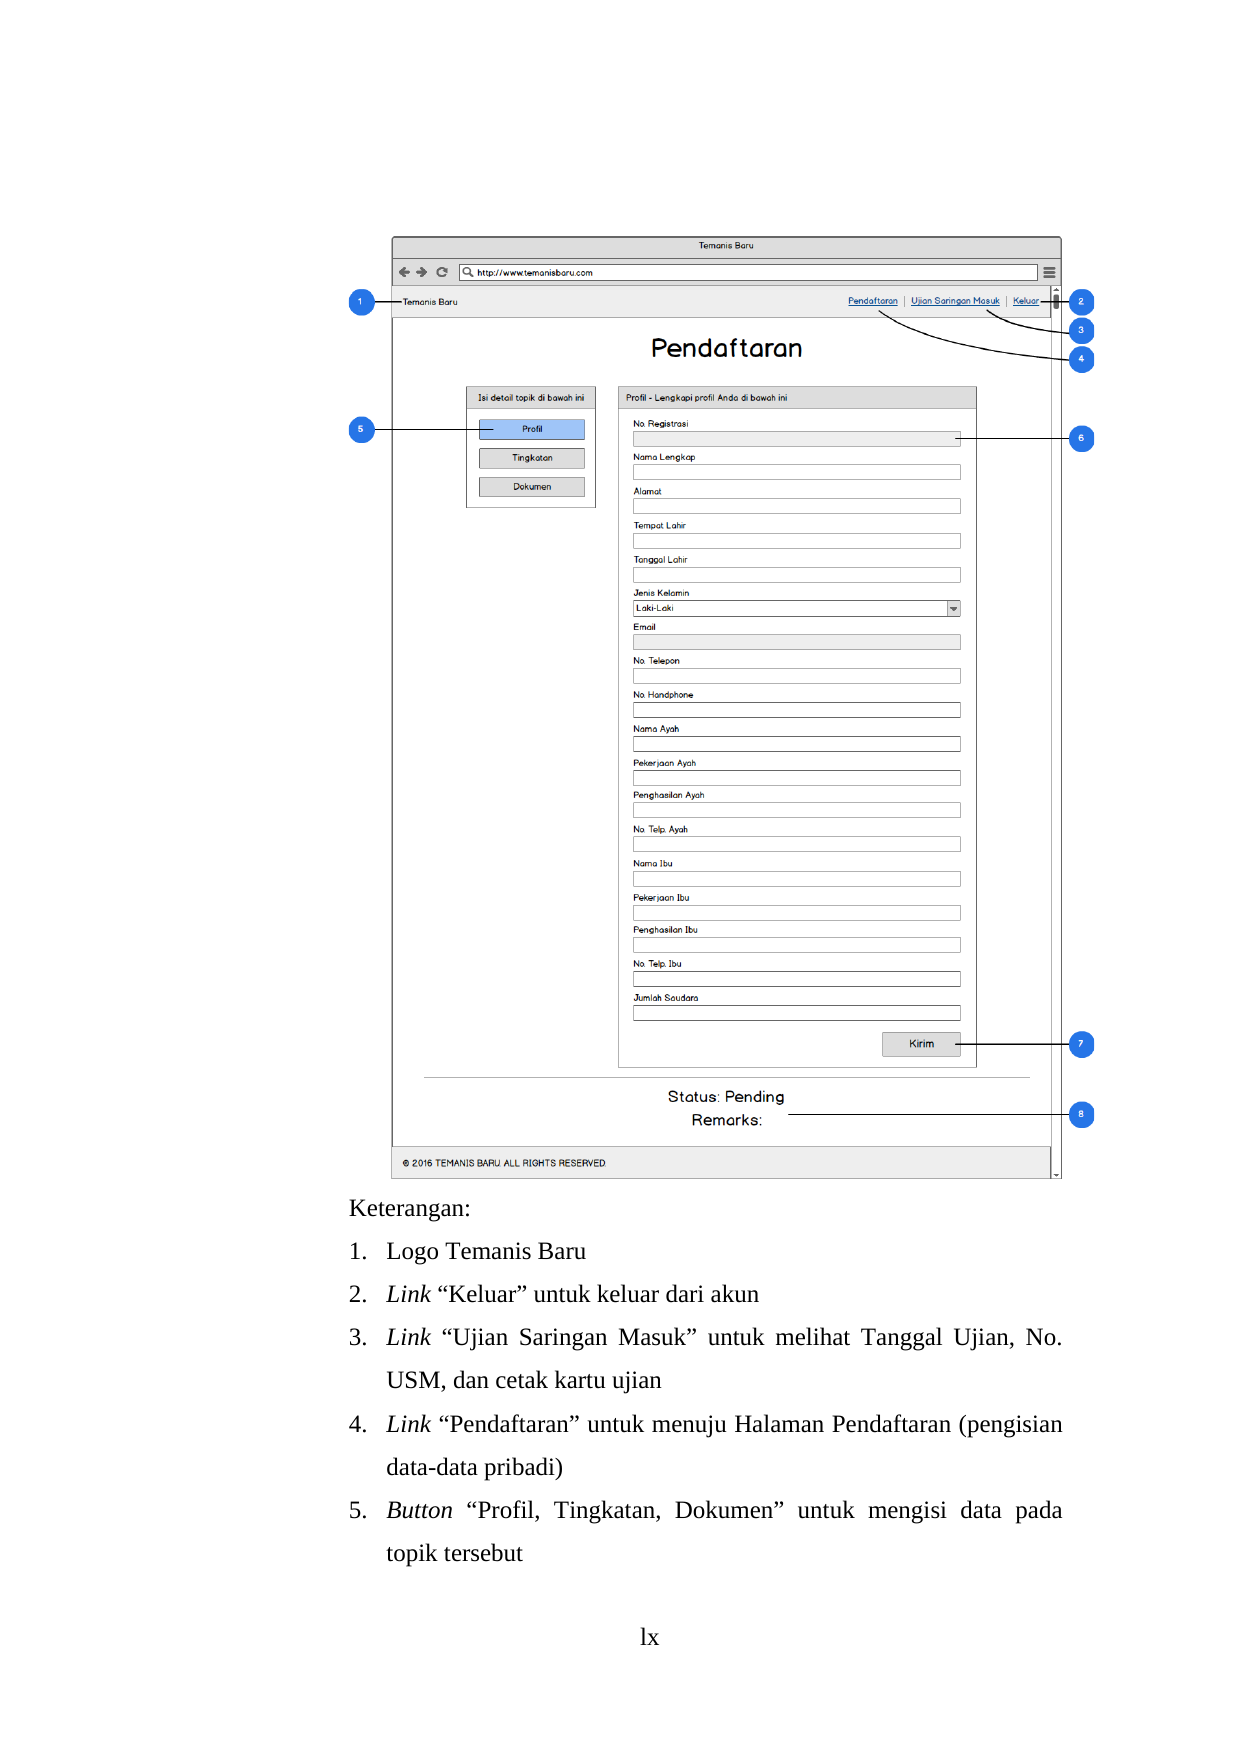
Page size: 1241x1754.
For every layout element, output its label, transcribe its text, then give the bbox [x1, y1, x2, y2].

list Link “Keluar” untuk keluar dari akun [349, 1279, 1063, 1308]
list Link “Pendaftaran” untuk menuju Halaman Pendaftaran (pengisian data-data pribadi) [349, 1409, 1063, 1481]
list Keterangan: [349, 1193, 1063, 1222]
list Link “Ujian Saringan Masuk” untuk melihat Tanggal Ujian, No. USM, dan cetak kartu ujian [349, 1322, 1063, 1394]
picture [348, 236, 1095, 1179]
list Button “Profil, Tingkatan, Dokumen” untuk mengisi data pada topik tersebut [349, 1495, 1063, 1567]
list Logo Temanis Baru [349, 1236, 1063, 1265]
